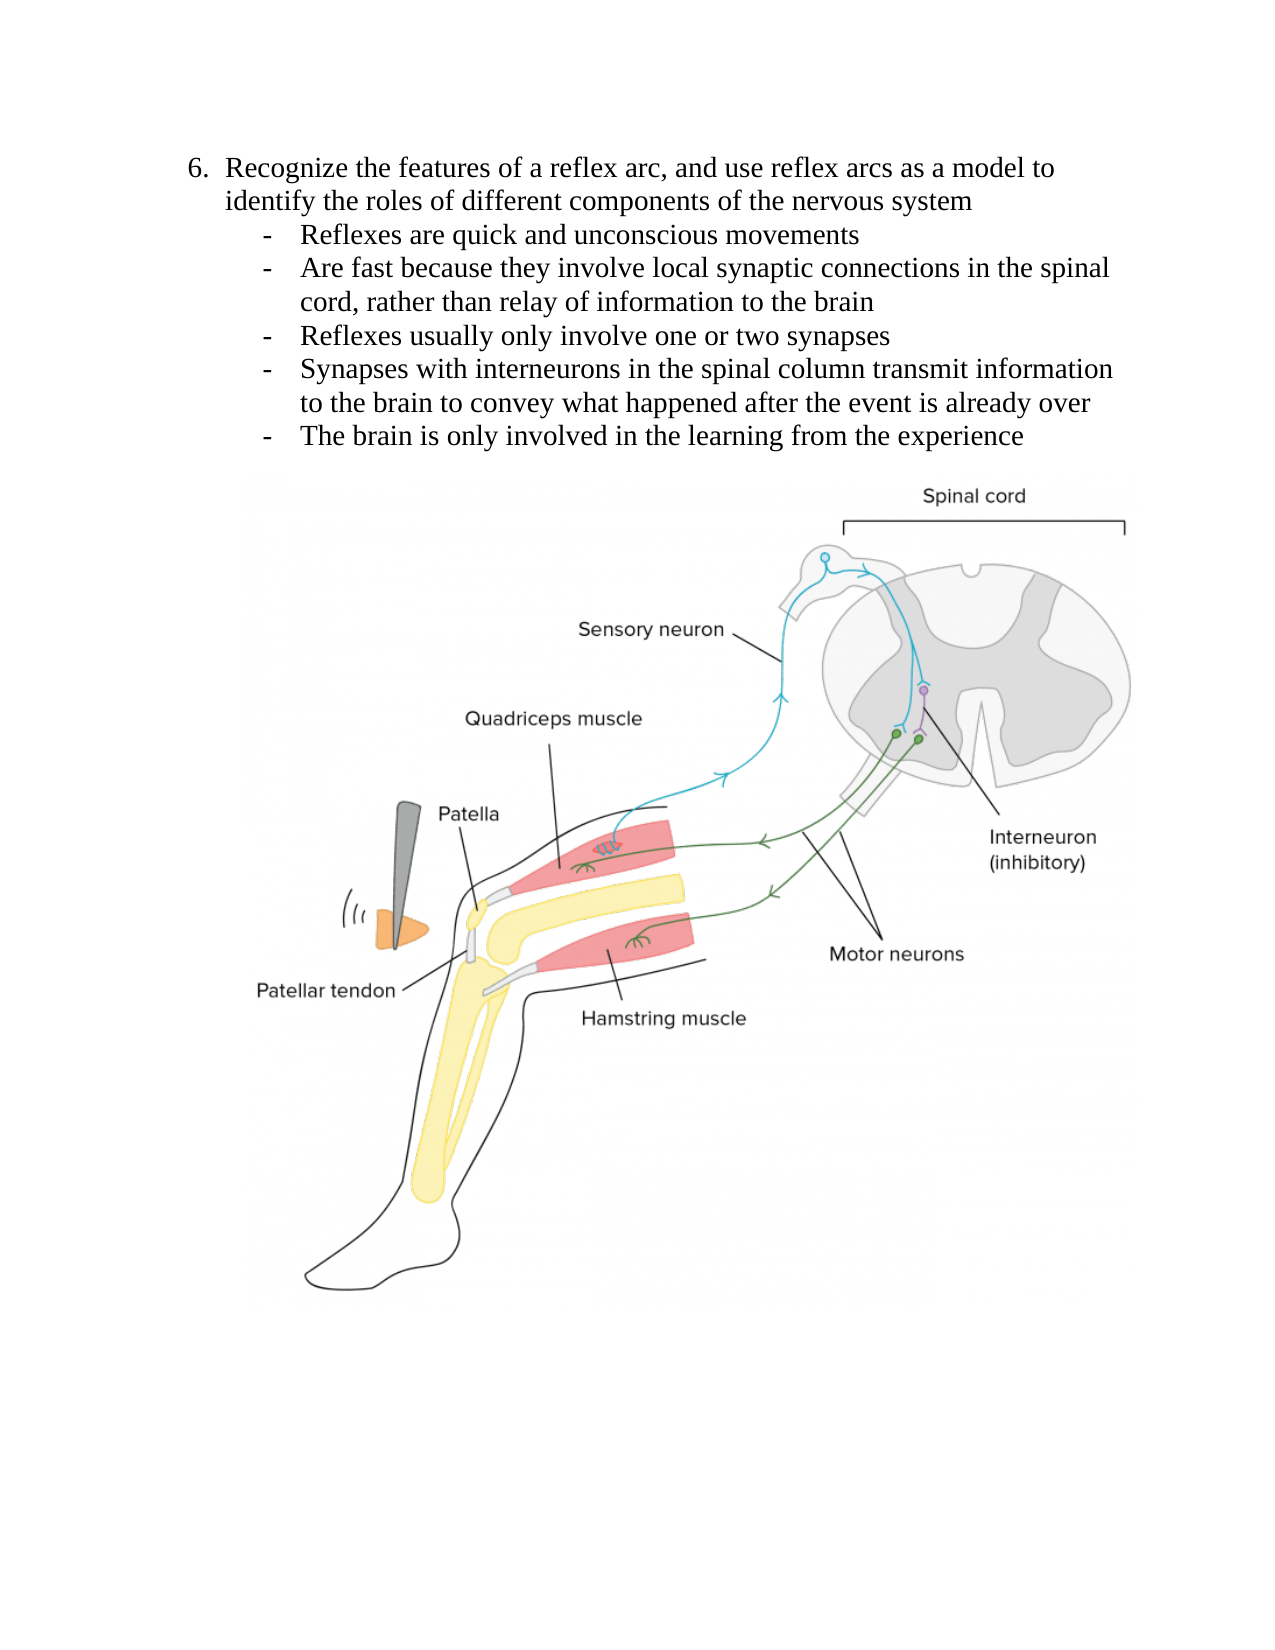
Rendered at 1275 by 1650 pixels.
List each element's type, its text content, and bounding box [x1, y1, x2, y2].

list Are fast because they involve local synaptic connections in the spinal cord, rather than relay of information to the brain [262, 251, 1125, 318]
list Recognize the features of a reflex arc, and use reflex arcs as a model to identify the roles of different components of the nervous system [187, 150, 1125, 217]
picture [244, 475, 1139, 1307]
list Reflexes usually only involve one or two synapses [262, 318, 1125, 351]
list Synapses with interneurons in the spinal column transmit information to the brain to convey what happened after the event is already over [262, 351, 1125, 418]
list Reflexes are quick and unconscious movements [262, 217, 1125, 251]
list The brain is only involved in the learning from the experience [262, 418, 1125, 452]
